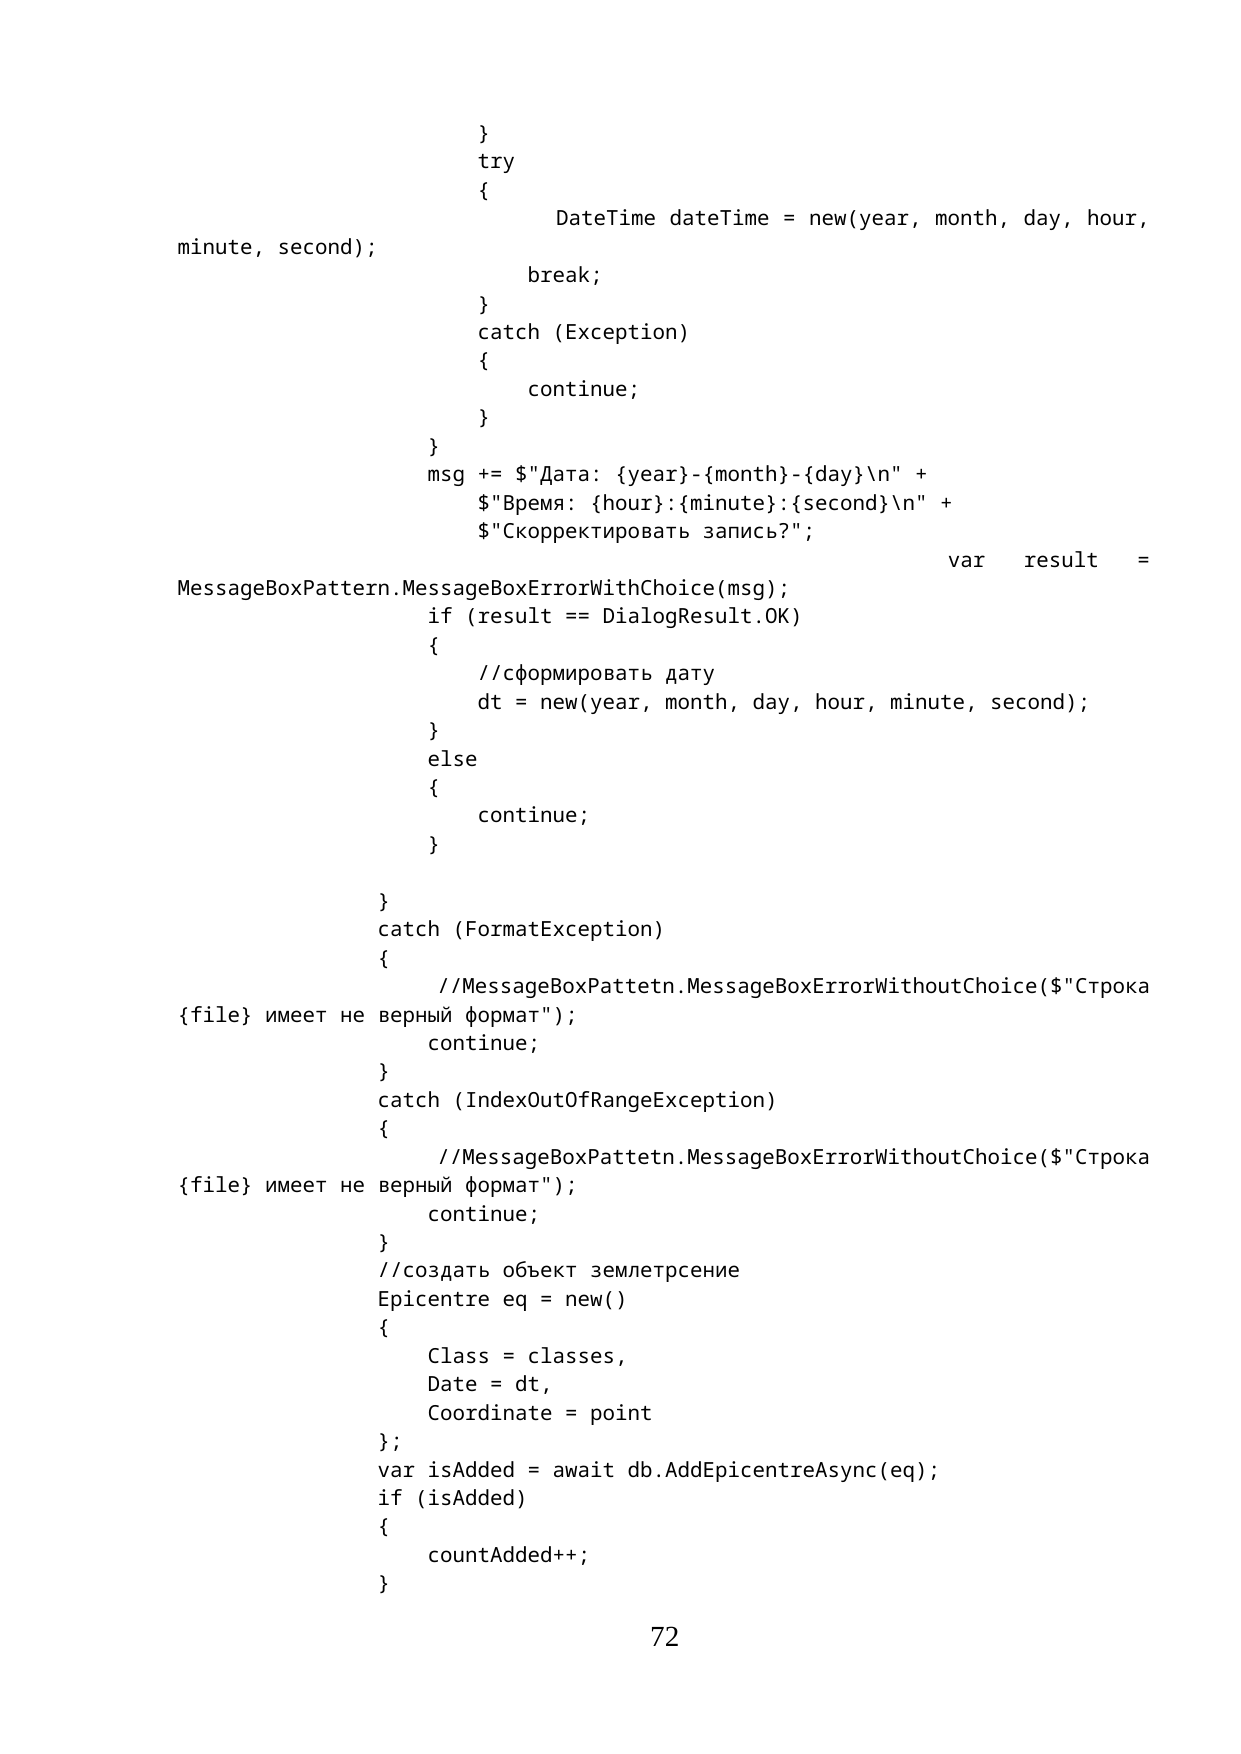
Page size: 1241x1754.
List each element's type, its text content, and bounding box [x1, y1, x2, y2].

text if (isAdded) [177, 1483, 1152, 1512]
text DateTime dateTime = new(year, month, day, hour, minute, second); [177, 203, 1152, 260]
text //создать объект землетрсение [177, 1256, 1152, 1284]
text } [177, 1227, 1152, 1256]
text break; [177, 260, 1152, 289]
text { [177, 1512, 1152, 1540]
text dt = new(year, month, day, hour, minute, second); [177, 687, 1152, 715]
text { [177, 943, 1152, 971]
text //MessageBoxPattetn.MessageBoxErrorWithoutChoice($"Строка {file} имеет не верный формат"); [177, 1142, 1152, 1199]
text else [177, 744, 1152, 772]
text { [177, 346, 1152, 374]
text var isAdded = await db.AddEpicentreAsync(eq); [177, 1455, 1152, 1483]
text $"Время: {hour}:{minute}:{second}\n" + [177, 488, 1152, 516]
text continue; [177, 374, 1152, 402]
text continue; [177, 1028, 1152, 1057]
text catch (IndexOutOfRangeException) [177, 1085, 1152, 1113]
text } [177, 1568, 1152, 1597]
text countAdded++; [177, 1540, 1152, 1568]
text }; [177, 1426, 1152, 1455]
text catch (FormatException) [177, 914, 1152, 943]
text if (result == DialogResult.OK) [177, 602, 1152, 630]
text Epicentre eq = new() [177, 1284, 1152, 1312]
text } [177, 402, 1152, 431]
text continue; [177, 801, 1152, 829]
text } [177, 715, 1152, 744]
text { [177, 175, 1152, 203]
text $"Скорректировать запись?"; [177, 516, 1152, 545]
text catch (Exception) [177, 317, 1152, 346]
text } [177, 118, 1152, 147]
text Date = dt, [177, 1369, 1152, 1398]
text continue; [177, 1199, 1152, 1227]
text var result = MessageBoxPattern.MessageBoxErrorWithChoice(msg); [177, 545, 1152, 602]
text } [177, 829, 1152, 857]
text { [177, 630, 1152, 658]
text } [177, 886, 1152, 914]
text } [177, 431, 1152, 459]
text { [177, 772, 1152, 801]
text try [177, 147, 1152, 175]
text } [177, 289, 1152, 317]
text //MessageBoxPattetn.MessageBoxErrorWithoutChoice($"Строка {file} имеет не верный формат"); [177, 971, 1152, 1028]
text //сформировать дату [177, 658, 1152, 687]
text msg += $"Дата: {year}-{month}-{day}\n" + [177, 459, 1152, 488]
text Class = classes, [177, 1341, 1152, 1369]
text Coordinate = point [177, 1398, 1152, 1426]
text { [177, 1312, 1152, 1341]
text } [177, 1057, 1152, 1085]
text { [177, 1113, 1152, 1142]
